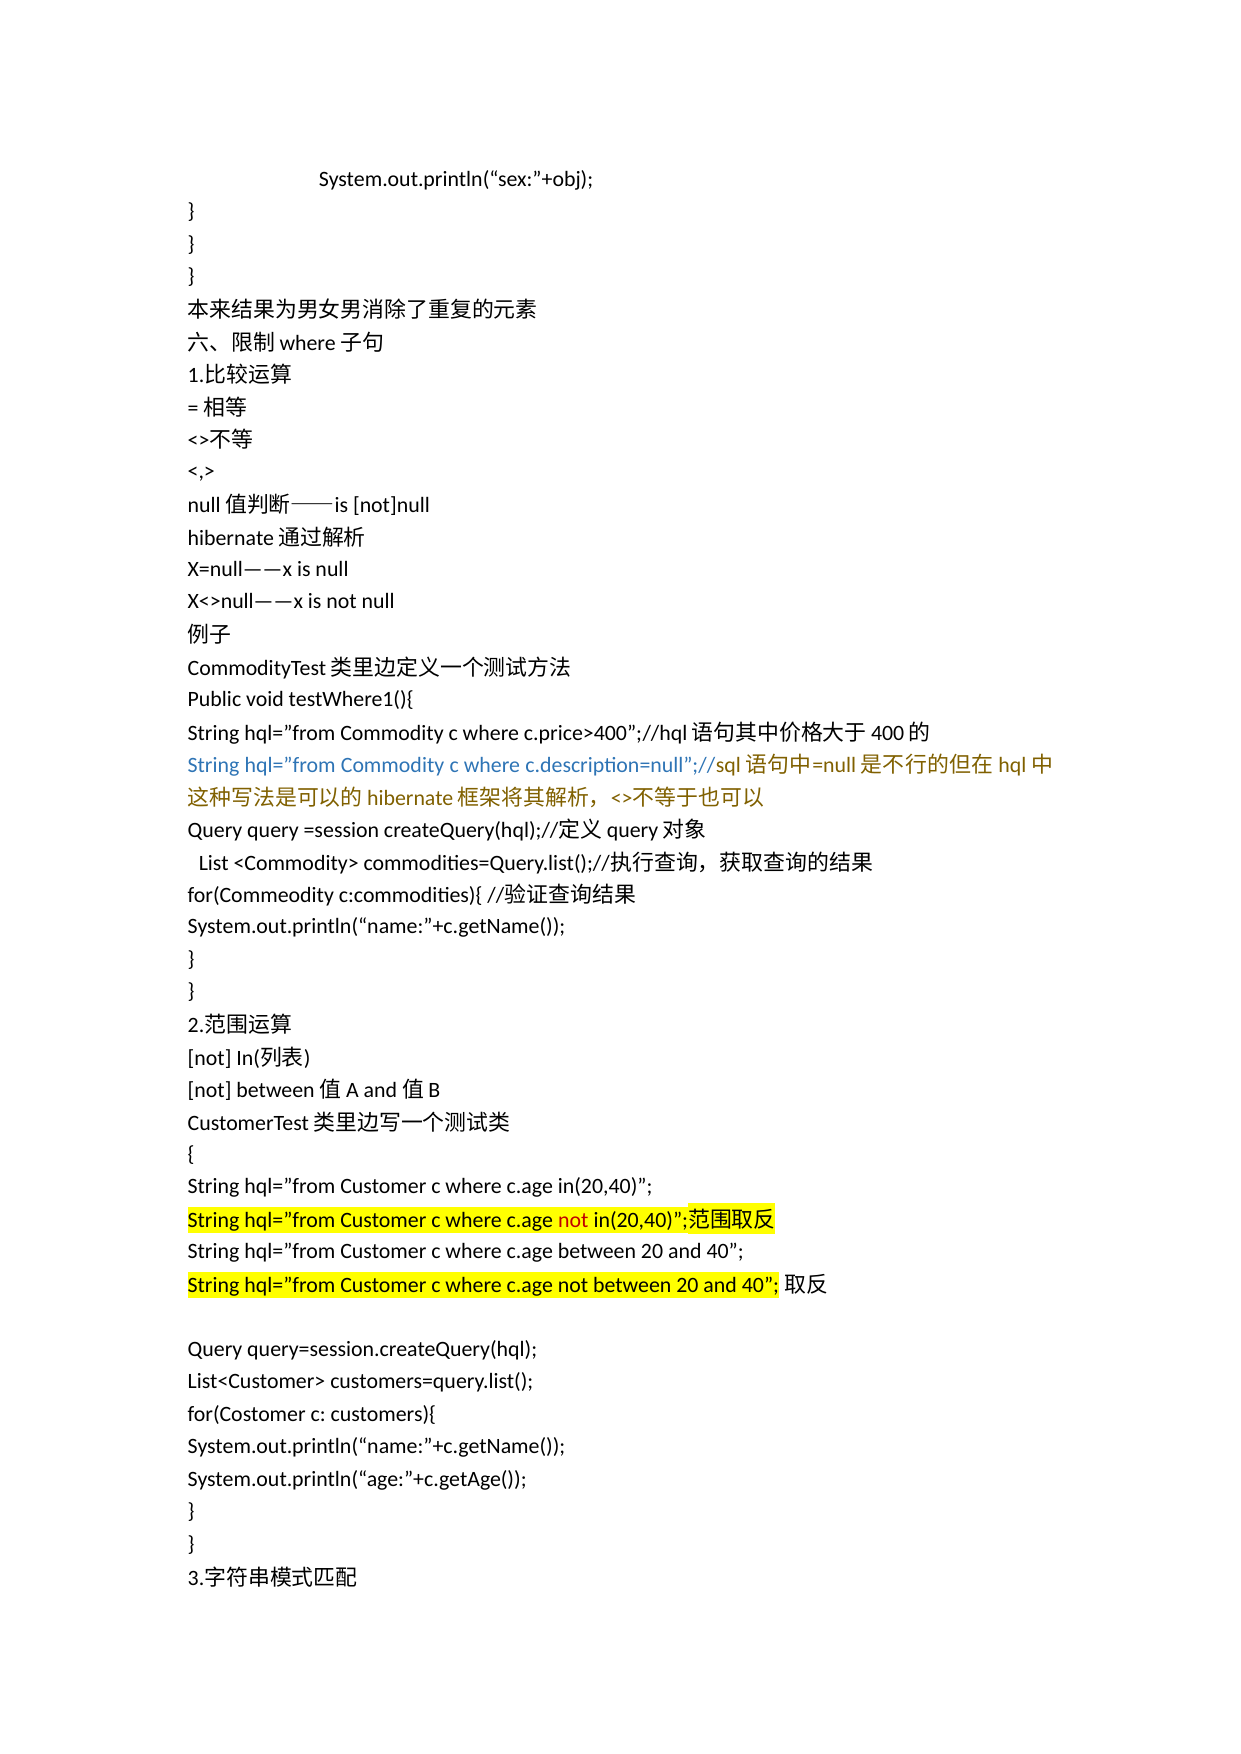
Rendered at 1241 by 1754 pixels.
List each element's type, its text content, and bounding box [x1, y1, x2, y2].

text <>不等 [187, 422, 1053, 454]
text String hql=”from Commodity c where c.description=null”;//sql语句中=null是不行的但在hql中这种写法是可以的hibernate框架将其解析，<>不等于也可以 [187, 747, 1053, 812]
text System.out.println(“name:”+c.getName()); [187, 1429, 1053, 1462]
text System.out.println(“age:”+c.getAge()); [187, 1462, 1053, 1494]
text [not] between 值A and 值B [187, 1072, 1053, 1104]
text } [187, 1494, 1053, 1527]
text for(Commeodity c:commodities){ //验证查询结果 [187, 877, 1053, 909]
text Query query =session createQuery(hql);//定义query对象 [187, 812, 1053, 844]
text List<Customer> customers=query.list(); [187, 1364, 1053, 1397]
text hibernate通过解析 [187, 519, 1053, 552]
text CommodityTest类里边定义一个测试方法 [187, 649, 1053, 682]
text 六、限制where子句 [187, 324, 1053, 357]
text X<>null——x is not null [187, 584, 1053, 617]
text = 相等 [187, 389, 1053, 422]
text null值判断——is [not]null [187, 487, 1053, 519]
text } [187, 259, 1053, 292]
text 1.比较运算 [187, 357, 1053, 389]
text Query query=session.createQuery(hql); [187, 1332, 1053, 1364]
text CustomerTest类里边写一个测试类 [187, 1104, 1053, 1137]
text } [187, 974, 1053, 1007]
text Public void testWhere1(){ [187, 682, 1053, 714]
text String hql=”from Customer c where c.age in(20,40)”; [187, 1169, 1053, 1202]
text String hql=”from Commodity c where c.price>400”;//hql语句其中价格大于400的 [187, 714, 1053, 747]
text 2.范围运算 [187, 1007, 1053, 1039]
text } [187, 1527, 1053, 1559]
text } [187, 227, 1053, 259]
text 本来结果为男女男消除了重复的元素 [187, 292, 1053, 324]
text 3.字符串模式匹配 [187, 1559, 1053, 1592]
text List <Commodity> commodities=Query.list();//执行查询，获取查询的结果 [187, 844, 1053, 877]
text String hql=”from Customer c where c.age not between 20 and 40”; 取反 [187, 1267, 1053, 1299]
text X=null——x is null [187, 552, 1053, 584]
text for(Costomer c: customers){ [187, 1397, 1053, 1429]
text { [187, 1137, 1053, 1169]
text <,> [187, 454, 1053, 487]
text 例子 [187, 617, 1053, 649]
text String hql=”from Customer c where c.age not in(20,40)”;范围取反 [187, 1202, 1053, 1234]
text [not] In(列表) [187, 1039, 1053, 1072]
text } [187, 194, 1053, 227]
text String hql=”from Customer c where c.age between 20 and 40”; [187, 1234, 1053, 1267]
text } [187, 942, 1053, 974]
text System.out.println(“name:”+c.getName()); [187, 909, 1053, 942]
text System.out.println(“sex:”+obj); [187, 162, 1053, 194]
